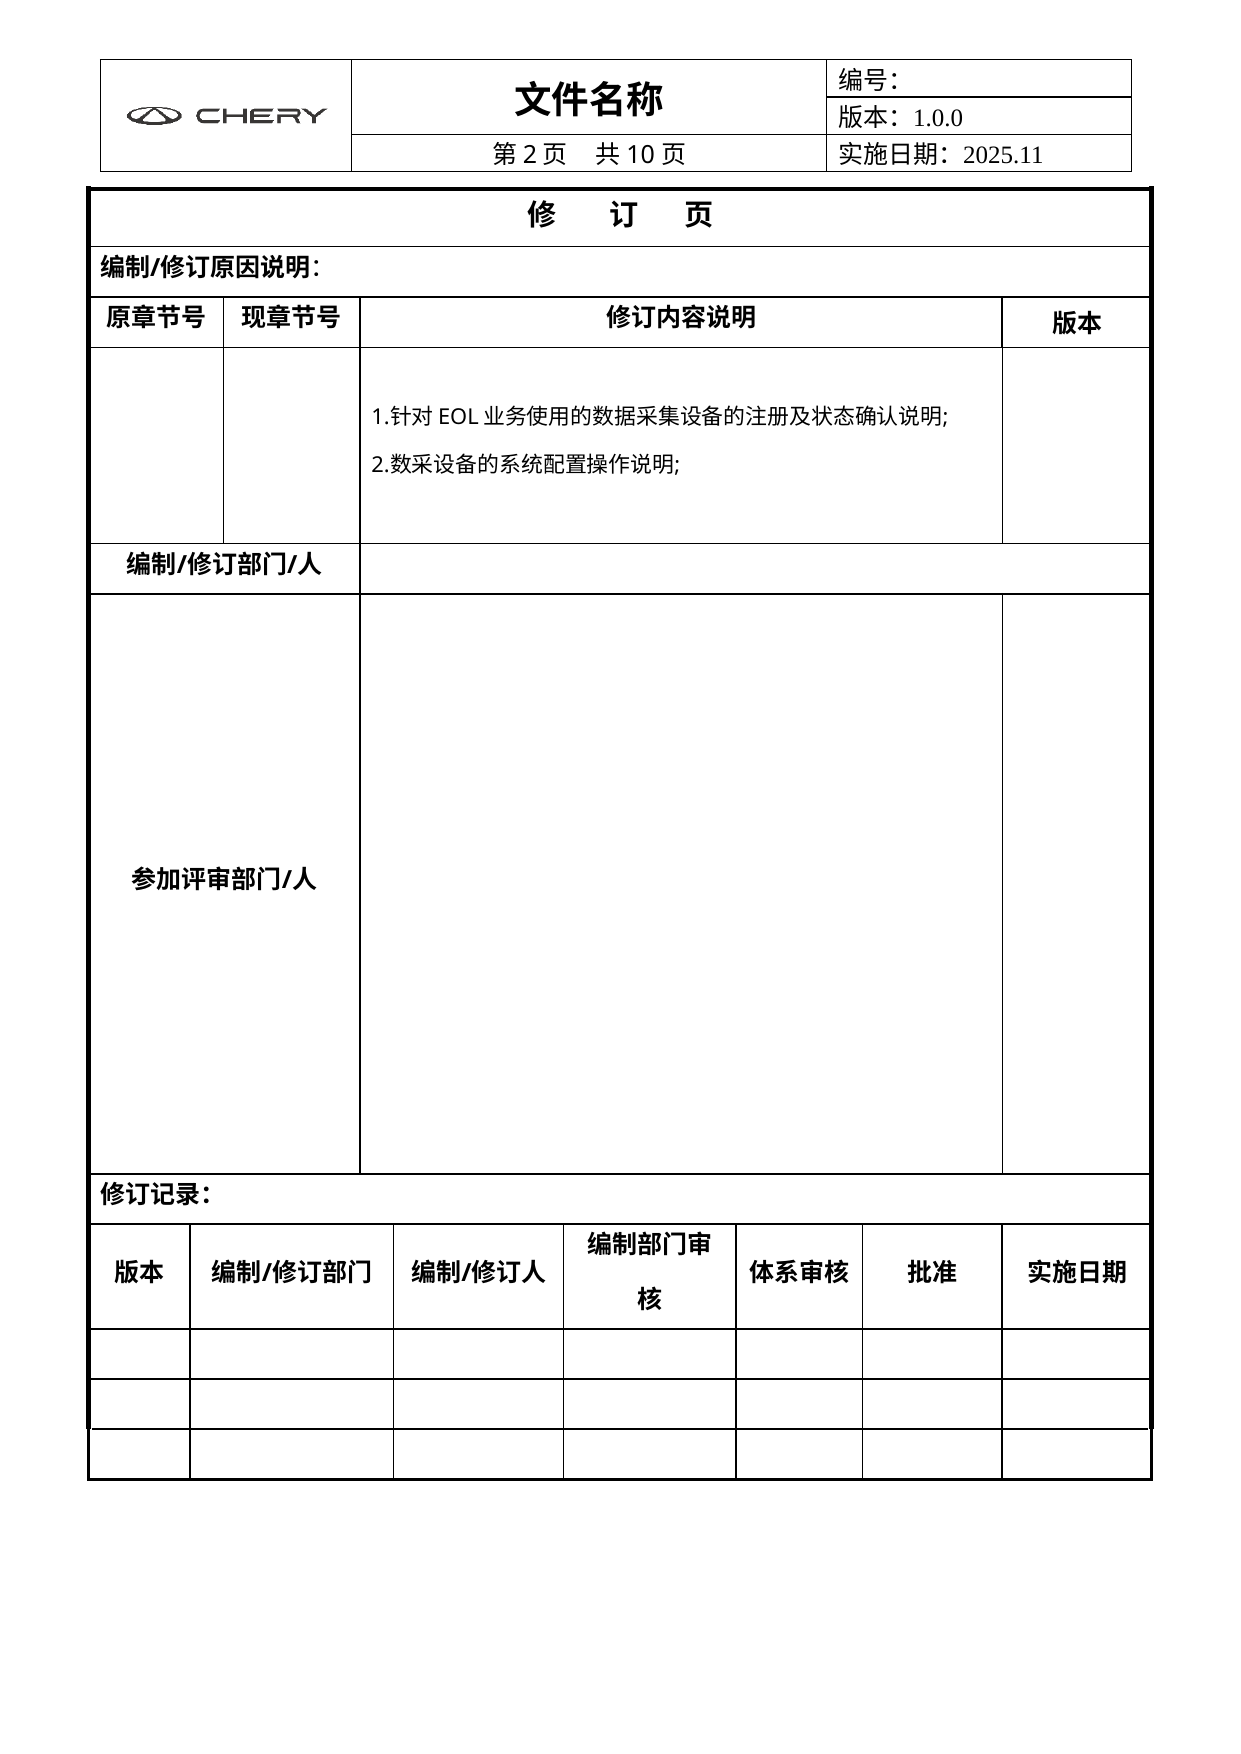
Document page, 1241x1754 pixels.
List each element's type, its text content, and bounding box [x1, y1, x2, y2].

table_cell 现章节号 [224, 298, 359, 346]
table_cell 版本 [91, 1225, 189, 1328]
table_cell 体系审核 [737, 1225, 862, 1328]
table_cell [737, 1380, 862, 1428]
table_cell [863, 1430, 1001, 1478]
table_cell [394, 1430, 563, 1478]
table_cell [90, 1429, 189, 1478]
table_cell [91, 1330, 189, 1378]
table_cell [1003, 348, 1149, 543]
table_cell [1003, 595, 1149, 1173]
table_cell [191, 1430, 393, 1478]
table_cell [863, 1380, 1001, 1428]
table_cell [91, 348, 223, 543]
table_cell 实施日期 [1003, 1225, 1149, 1328]
table_cell [564, 1380, 735, 1428]
table_cell [1003, 1330, 1149, 1378]
table_cell [863, 1330, 1001, 1378]
table_cell 编制/修订部门 [191, 1225, 393, 1328]
table_cell 修订内容说明 [361, 298, 1001, 346]
table_cell 编制/修订人 [394, 1225, 563, 1328]
table_cell 编制部门审核 [564, 1225, 735, 1328]
table_cell [191, 1380, 393, 1428]
picture [111, 91, 343, 140]
table_cell [564, 1330, 735, 1378]
table_cell [91, 1380, 189, 1428]
table_cell 1.针对EOL业务使用的数据采集设备的注册及状态确认说明; 2.数采设备的系统配置操作说明; [361, 348, 1002, 543]
table_cell [361, 595, 1002, 1173]
table_cell [191, 1330, 393, 1378]
table_cell 编制/修订原因说明： [91, 247, 1149, 296]
table_header 修 订 页 [91, 191, 1149, 246]
table_cell [1003, 1428, 1150, 1478]
table_cell 批准 [863, 1225, 1001, 1328]
table_cell [737, 1330, 862, 1378]
table_cell 版本 [1003, 298, 1149, 346]
table_cell 参加评审部门/人 [91, 595, 359, 1173]
table_cell [564, 1430, 735, 1478]
table_cell [224, 348, 359, 543]
table_cell [1003, 1380, 1149, 1428]
table_cell [394, 1330, 563, 1378]
table_cell [361, 544, 1149, 593]
table_cell 原章节号 [91, 298, 223, 346]
table_cell [394, 1380, 563, 1428]
table_cell [737, 1430, 862, 1478]
table_cell 编制/修订部门/人 [91, 544, 359, 593]
table_cell 修订记录： [91, 1175, 1149, 1223]
